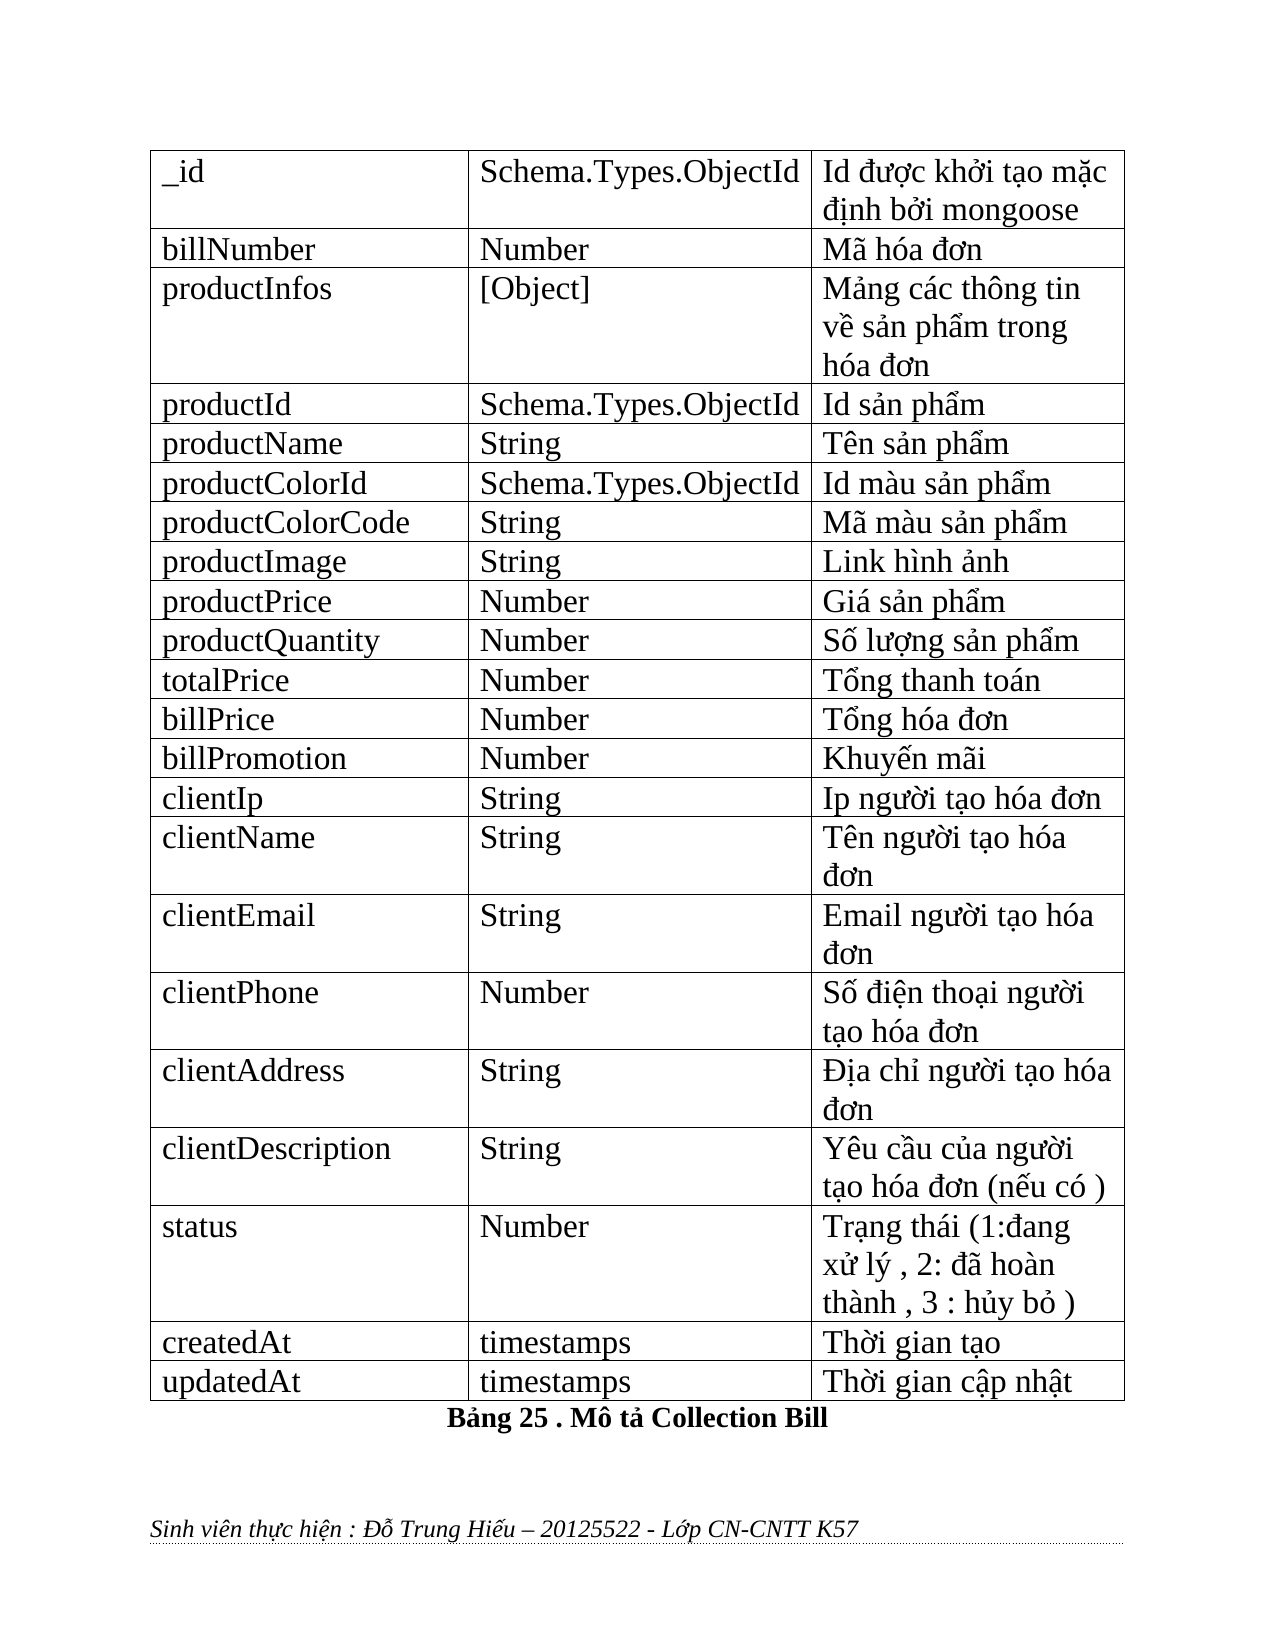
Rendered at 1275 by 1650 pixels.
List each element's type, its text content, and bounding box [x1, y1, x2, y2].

table_cell Number [469, 229, 811, 267]
table_cell String [469, 817, 811, 894]
table_cell Id được khởi tạo mặc định bởi mongoose [812, 151, 1124, 228]
table_cell clientEmail [151, 895, 468, 972]
table_cell _id [151, 151, 468, 228]
table_cell Schema.Types.ObjectId [469, 151, 811, 228]
table_cell Giá sản phẩm [812, 581, 1124, 619]
table_cell Link hình ảnh [812, 542, 1124, 580]
table_cell createdAt [151, 1322, 468, 1360]
table_cell productQuantity [151, 620, 468, 659]
table_cell clientDescription [151, 1128, 468, 1205]
table_cell Email người tạo hóa đơn [812, 895, 1124, 972]
table_cell Khuyến mãi [812, 739, 1124, 777]
table_cell productId [151, 384, 468, 422]
table_cell Number [469, 620, 811, 659]
table_cell String [469, 895, 811, 972]
table_cell Tổng thanh toán [812, 660, 1124, 698]
table_cell String [469, 424, 811, 462]
table_cell Id màu sản phẩm [812, 463, 1124, 501]
table_cell clientIp [151, 778, 468, 816]
table_cell String [469, 1128, 811, 1205]
table_cell String [469, 778, 811, 816]
table_cell String [469, 542, 811, 580]
table_cell Thời gian cập nhật [812, 1361, 1124, 1399]
table_cell Number [469, 973, 811, 1049]
table_cell clientAddress [151, 1050, 468, 1127]
table_cell String [469, 1050, 811, 1127]
table_cell Mã màu sản phẩm [812, 502, 1124, 541]
table_cell productColorCode [151, 502, 468, 541]
table_cell Mã hóa đơn [812, 229, 1124, 267]
table_cell timestamps [469, 1361, 811, 1399]
table_cell productInfos [151, 268, 468, 383]
table_cell Number [469, 699, 811, 737]
table_cell Thời gian tạo [812, 1322, 1124, 1360]
table_cell Yêu cầu của người tạo hóa đơn (nếu có ) [812, 1128, 1124, 1205]
table_cell clientPhone [151, 973, 468, 1049]
table_cell productName [151, 424, 468, 462]
table_cell billPromotion [151, 739, 468, 777]
table_cell totalPrice [151, 660, 468, 698]
table_cell Number [469, 581, 811, 619]
text Bảng 25 . Mô tả Collection Bill [150, 1401, 1125, 1434]
table_cell Ip người tạo hóa đơn [812, 778, 1124, 816]
table_cell Tên người tạo hóa đơn [812, 817, 1124, 894]
table_cell timestamps [469, 1322, 811, 1360]
table_cell Mảng các thông tin về sản phẩm trong hóa đơn [812, 268, 1124, 383]
table_cell updatedAt [151, 1361, 468, 1399]
table_cell Tổng hóa đơn [812, 699, 1124, 737]
table_cell Tên sản phẩm [812, 424, 1124, 462]
table_cell Id sản phẩm [812, 384, 1124, 422]
table_cell Trạng thái (1:đang xử lý , 2: đã hoàn thành , 3 : hủy bỏ ) [812, 1206, 1124, 1321]
table_cell Number [469, 1206, 811, 1321]
table_cell Số điện thoại người tạo hóa đơn [812, 973, 1124, 1049]
table_cell productPrice [151, 581, 468, 619]
table_cell Số lượng sản phẩm [812, 620, 1124, 659]
table_cell Number [469, 739, 811, 777]
table_cell productImage [151, 542, 468, 580]
table_cell billNumber [151, 229, 468, 267]
table_cell clientName [151, 817, 468, 894]
table_cell [Object] [469, 268, 811, 383]
table_cell Địa chỉ người tạo hóa đơn [812, 1050, 1124, 1127]
table_cell productColorId [151, 463, 468, 501]
table_cell Schema.Types.ObjectId [469, 463, 811, 501]
table_cell String [469, 502, 811, 541]
table_cell Number [469, 660, 811, 698]
table_cell Schema.Types.ObjectId [469, 384, 811, 422]
table_cell billPrice [151, 699, 468, 737]
table_cell status [151, 1206, 468, 1321]
